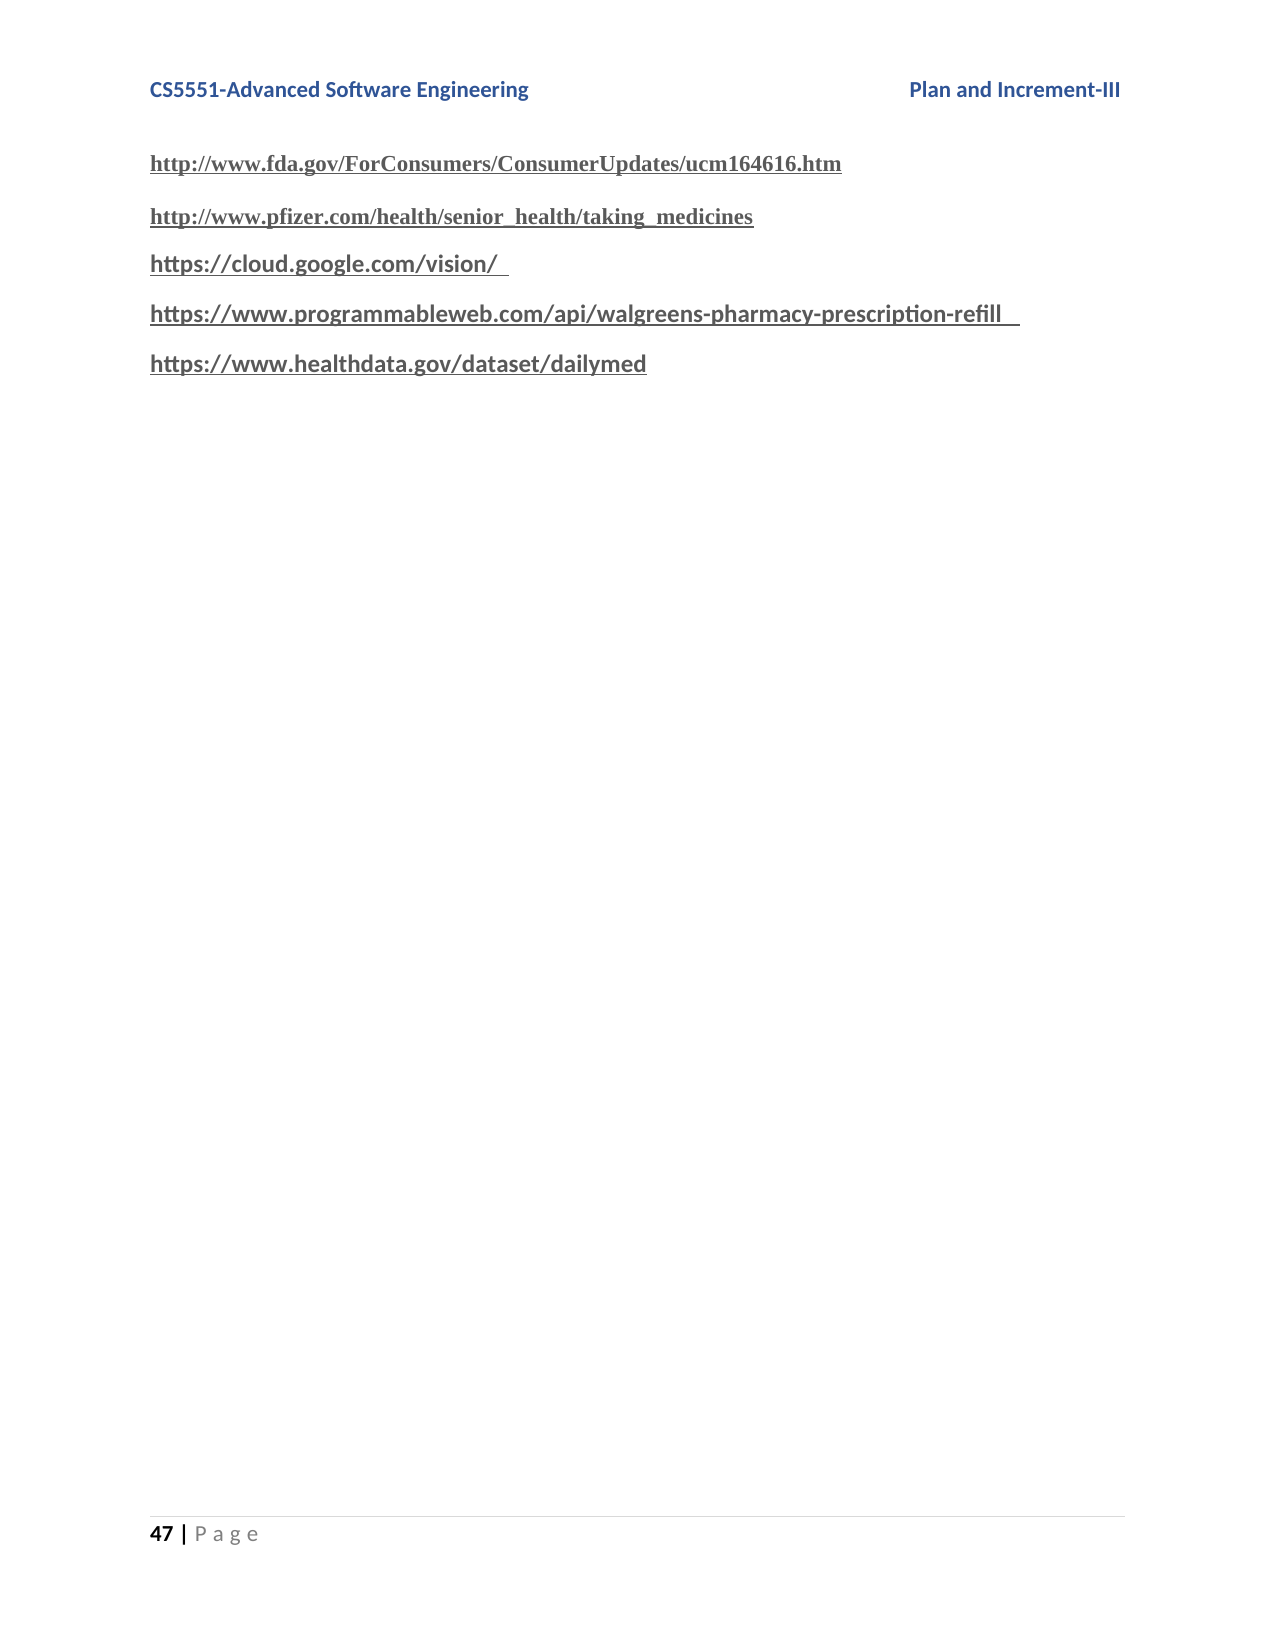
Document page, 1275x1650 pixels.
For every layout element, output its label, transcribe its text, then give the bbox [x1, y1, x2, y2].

text https://cloud.google.com/vision/ [150, 248, 1125, 279]
text http://www.fda.gov/ForConsumers/ConsumerUpdates/ucm164616.htm [150, 150, 1125, 176]
text http://www.pfizer.com/health/senior_health/taking_medicines [150, 203, 1125, 230]
text https://www.programmableweb.com/api/walgreens-pharmacy-prescription-refill [150, 298, 1125, 329]
text https://www.healthdata.gov/dataset/dailymed [150, 348, 1125, 378]
